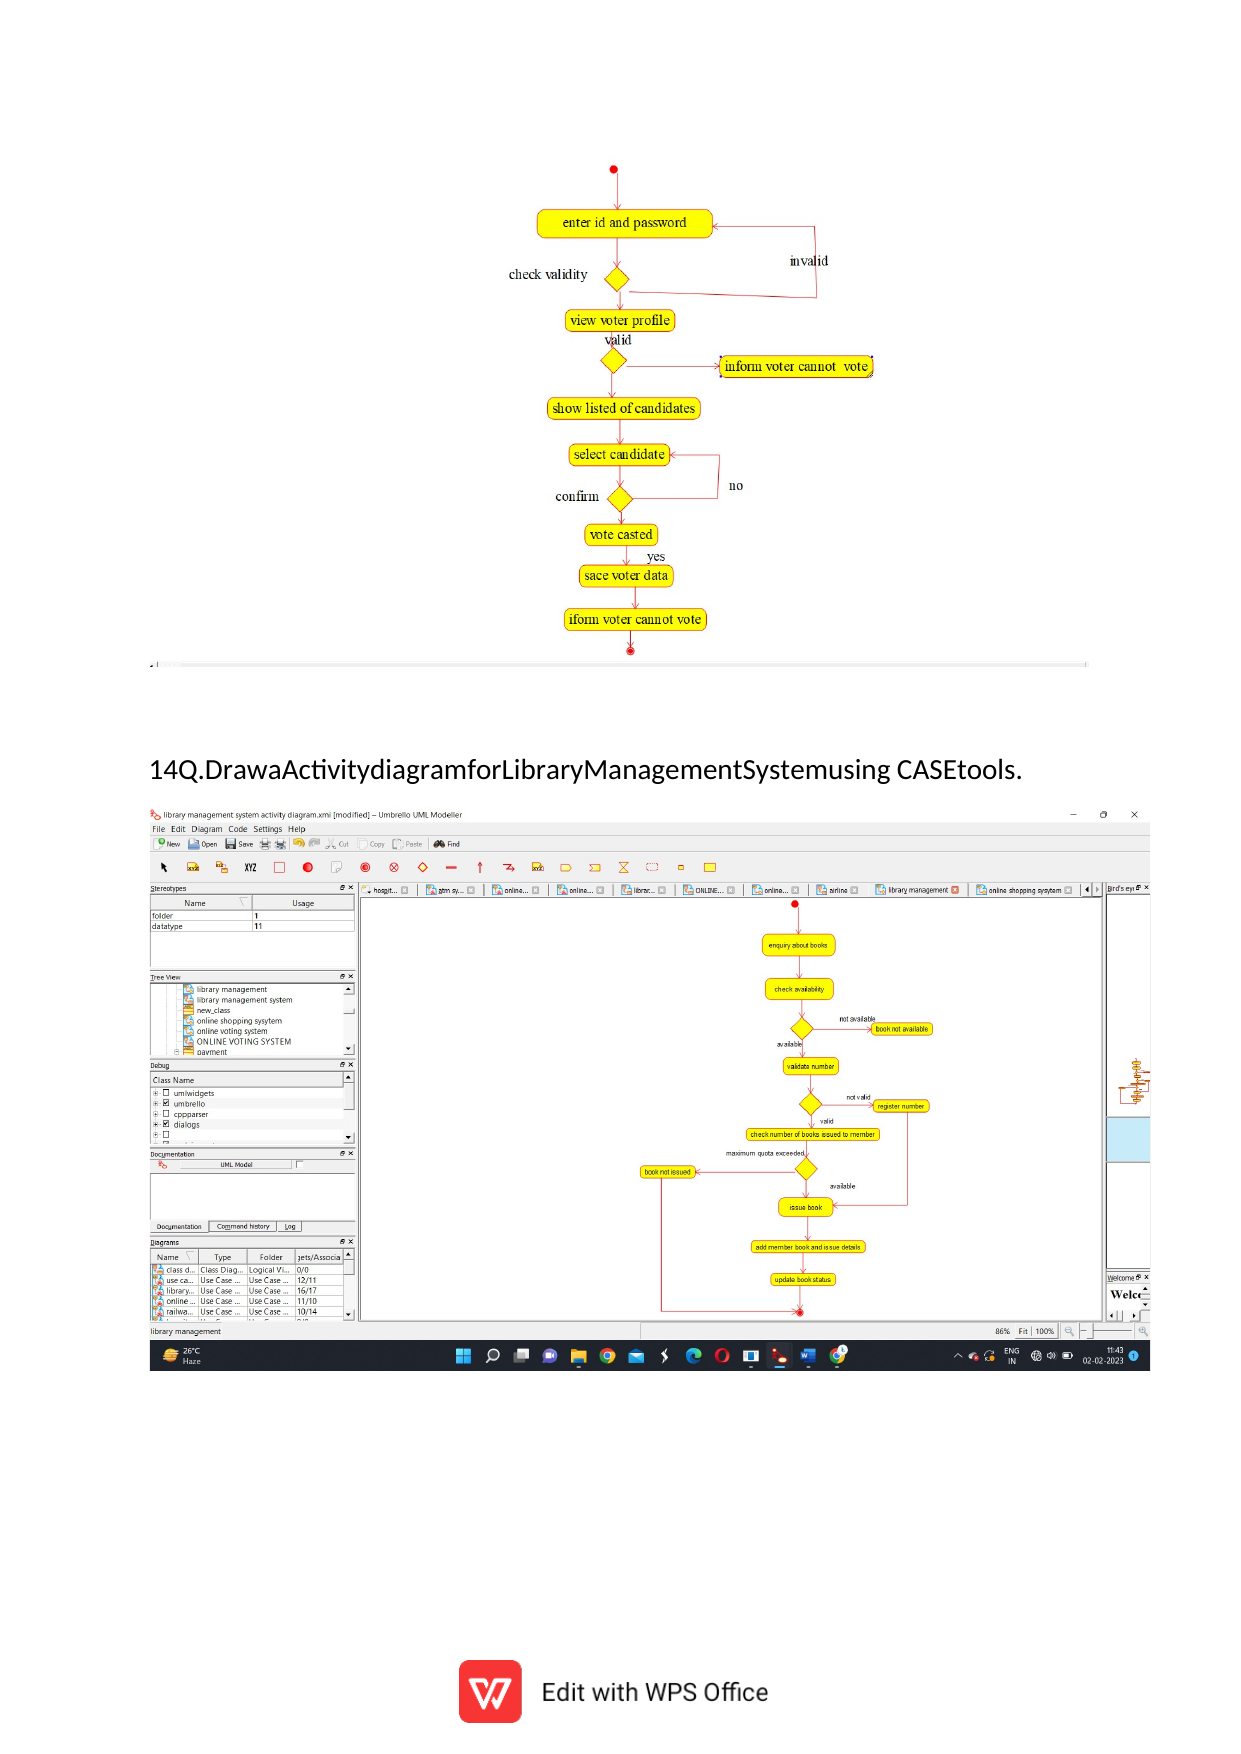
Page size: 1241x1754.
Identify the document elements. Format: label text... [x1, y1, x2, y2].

picture [149, 146, 1089, 667]
picture [149, 807, 1150, 1371]
text 14Q.DrawaActivitydiagramforLibraryManagementSystemusing CASEtools. [148, 752, 1117, 786]
picture [459, 1660, 768, 1723]
